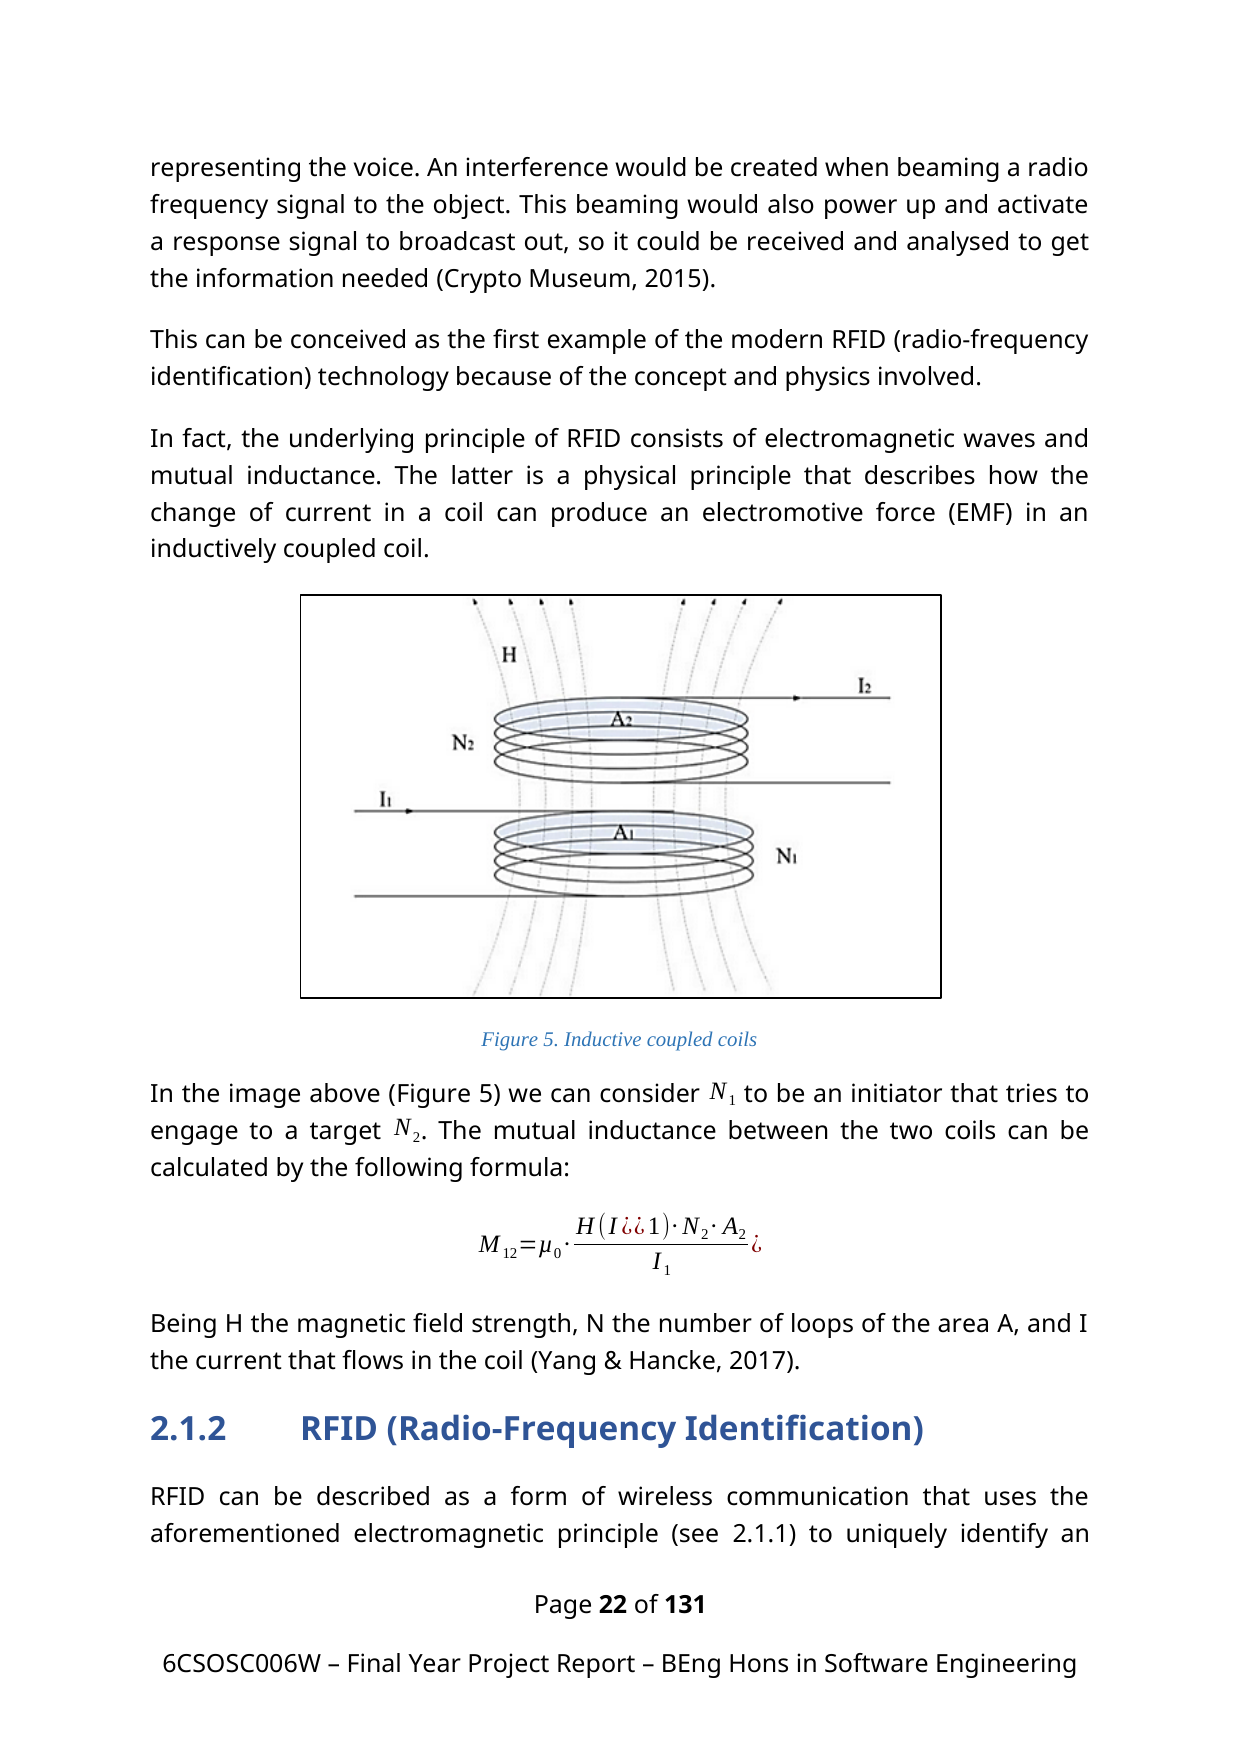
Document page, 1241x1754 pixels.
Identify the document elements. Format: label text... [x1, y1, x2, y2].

picture [301, 596, 940, 997]
text In the image above (Figure 5) we can consider to be an initiator that tries to engage to a target . The mutual inductance between the two coils can be calculated by the following formula: [150, 1076, 1090, 1183]
text In fact, the underlying principle of RFID consists of electromagnetic waves and mutual inductance. The latter is a physical principle that describes how the change of current in a coil can produce an electromotive force (EMF) in an inductively coupled coil. [150, 421, 1090, 565]
subtitle RFID (Radio-Frequency Identification) [150, 1404, 1090, 1450]
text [150, 1478, 1090, 1549]
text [150, 150, 1090, 294]
text This can be conceived as the first example of the modern RFID (radio-frequency identification) technology because of the concept and physics involved. [150, 322, 1090, 393]
text Being H the magnetic field strength, N the number of loops of the area A, and I the current that flows in the coil. [150, 1306, 1090, 1377]
